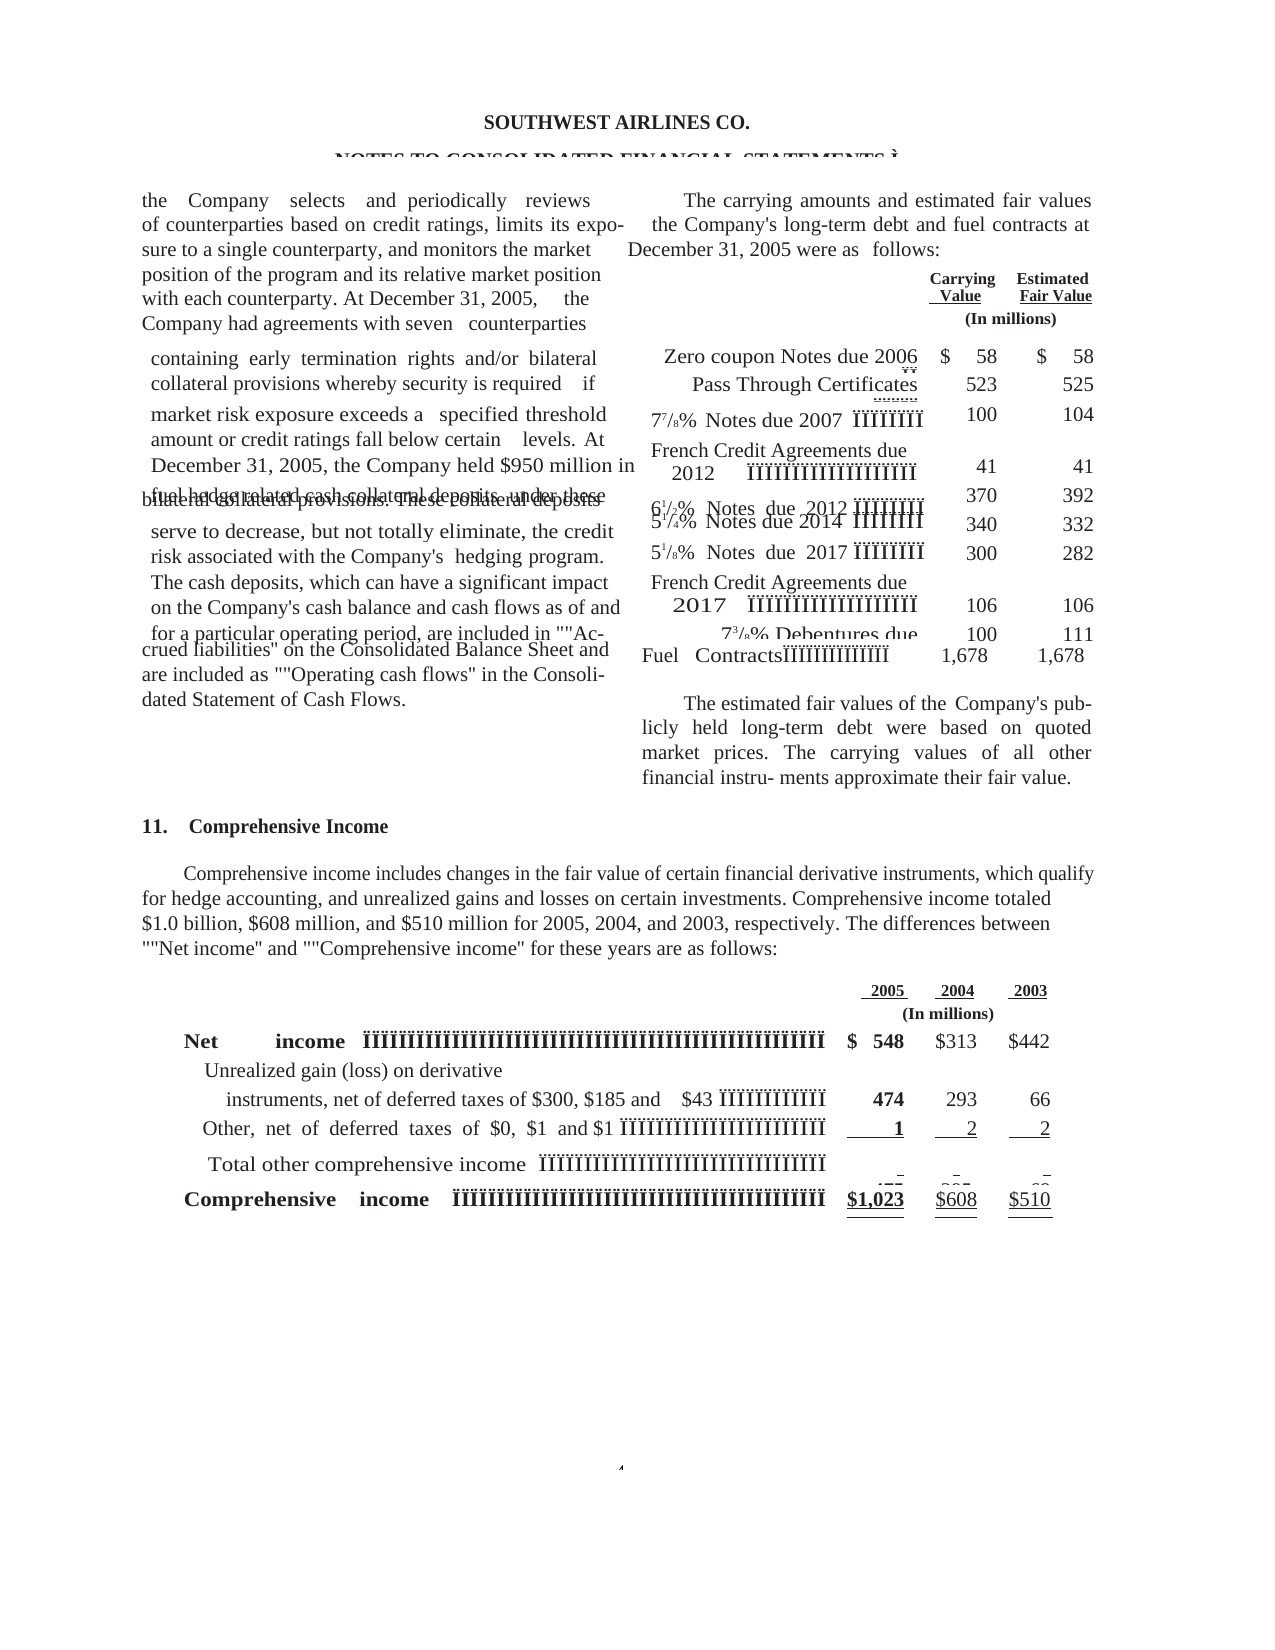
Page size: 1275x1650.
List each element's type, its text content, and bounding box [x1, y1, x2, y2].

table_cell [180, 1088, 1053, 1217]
text $1.0 billion, $608 million, and $510 million for 2005, 2004, and 2003, respectively. The differences between ""Net income'' and ""Comprehensive income'' for these years are as follows: [142, 911, 1093, 959]
text the Company selects and periodically reviews The carrying amounts and estimated fair values of counterparties based on credit ratings, limits its expo- the Company's long-term debt and fuel contracts at sure to a single counterparty, and monitors the market December 31, 2005 were as follows: [142, 187, 1092, 261]
text (In millions) [917, 309, 1104, 328]
text Company had agreements with seven counterparties [142, 311, 592, 335]
text crued liabilities'' on the Consolidated Balance Sheet and Fuel ContractsÏÏÏÏÏÏÏÏÏÏÏÏÏÏ 1,678 1,678 are included as ""Operating cash flows'' in the Consoli- [142, 637, 1085, 687]
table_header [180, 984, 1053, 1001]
text position of the program and its relative market position Carrying Estimated [142, 262, 1104, 288]
text dated Statement of Cash Flows. The estimated fair values of the Company's pub- licly held long-term debt were based on quoted market prices. The carrying values of all other financial instru- ments approximate their fair value. [142, 687, 1092, 789]
text bilateral collateral provisions. These collateral deposits [142, 487, 1104, 511]
text with each counterparty. At December 31, 2005, the [142, 288, 592, 310]
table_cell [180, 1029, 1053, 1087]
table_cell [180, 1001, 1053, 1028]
text Value Fair Value [917, 288, 1104, 305]
text Comprehensive income includes changes in the fair value of certain financial derivative instruments, which qualify for hedge accounting, and unrealized gains and losses on certain investments. Comprehensive income totaled [142, 861, 1104, 910]
subtitle Comprehensive Income [142, 814, 1104, 838]
